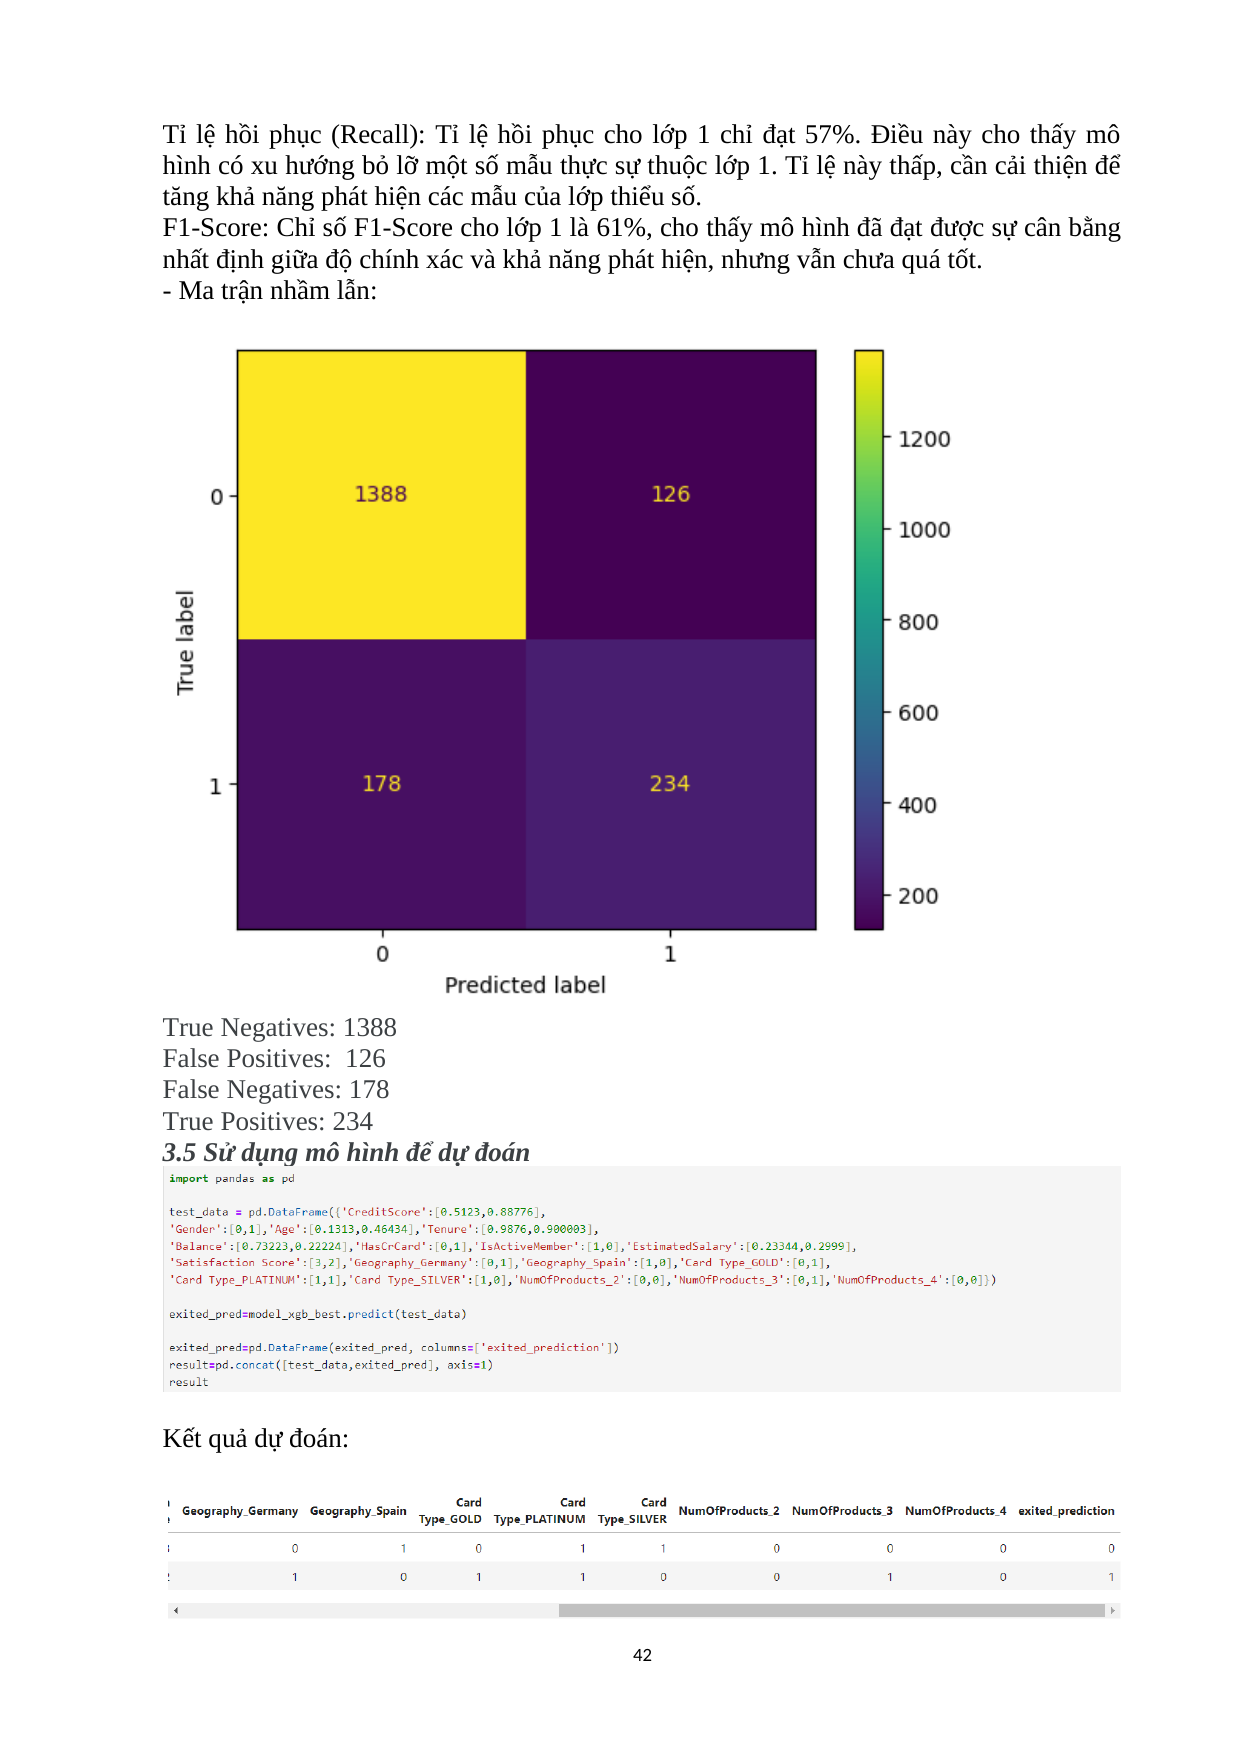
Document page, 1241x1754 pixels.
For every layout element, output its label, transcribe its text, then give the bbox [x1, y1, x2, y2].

text Kết quả dự đoán: [162, 1422, 1122, 1453]
picture [162, 1482, 1123, 1619]
text F1-Score: Chỉ số F1-Score cho lớp 1 là 61%, cho thấy mô hình đã đạt được sự cân bằng nhất định giữa độ chính xác và khả năng phát hiện, nhưng vẫn chưa quá tốt. [162, 212, 1122, 274]
text True Negatives: 1388 [162, 1011, 1122, 1042]
text True Positives: 234 [162, 1104, 1122, 1136]
text 3.5 Sử dụng mô hình để dự đoán [162, 1136, 1122, 1167]
picture [162, 336, 967, 1012]
text False Negatives: 178 [162, 1073, 1122, 1104]
picture [162, 1166, 1121, 1392]
text False Positives: 126 [162, 1042, 1122, 1073]
text - Ma trận nhầm lẫn: [162, 274, 1122, 305]
text Tỉ lệ hồi phục (Recall): Tỉ lệ hồi phục cho lớp 1 chỉ đạt 57%. Điều này cho thấy mô hình có xu hướng bỏ lỡ một số mẫu thực sự thuộc lớp 1. Tỉ lệ này thấp, cần cải thiện để tăng khả năng phát hiện các mẫu của lớp thiểu số. [162, 118, 1122, 212]
